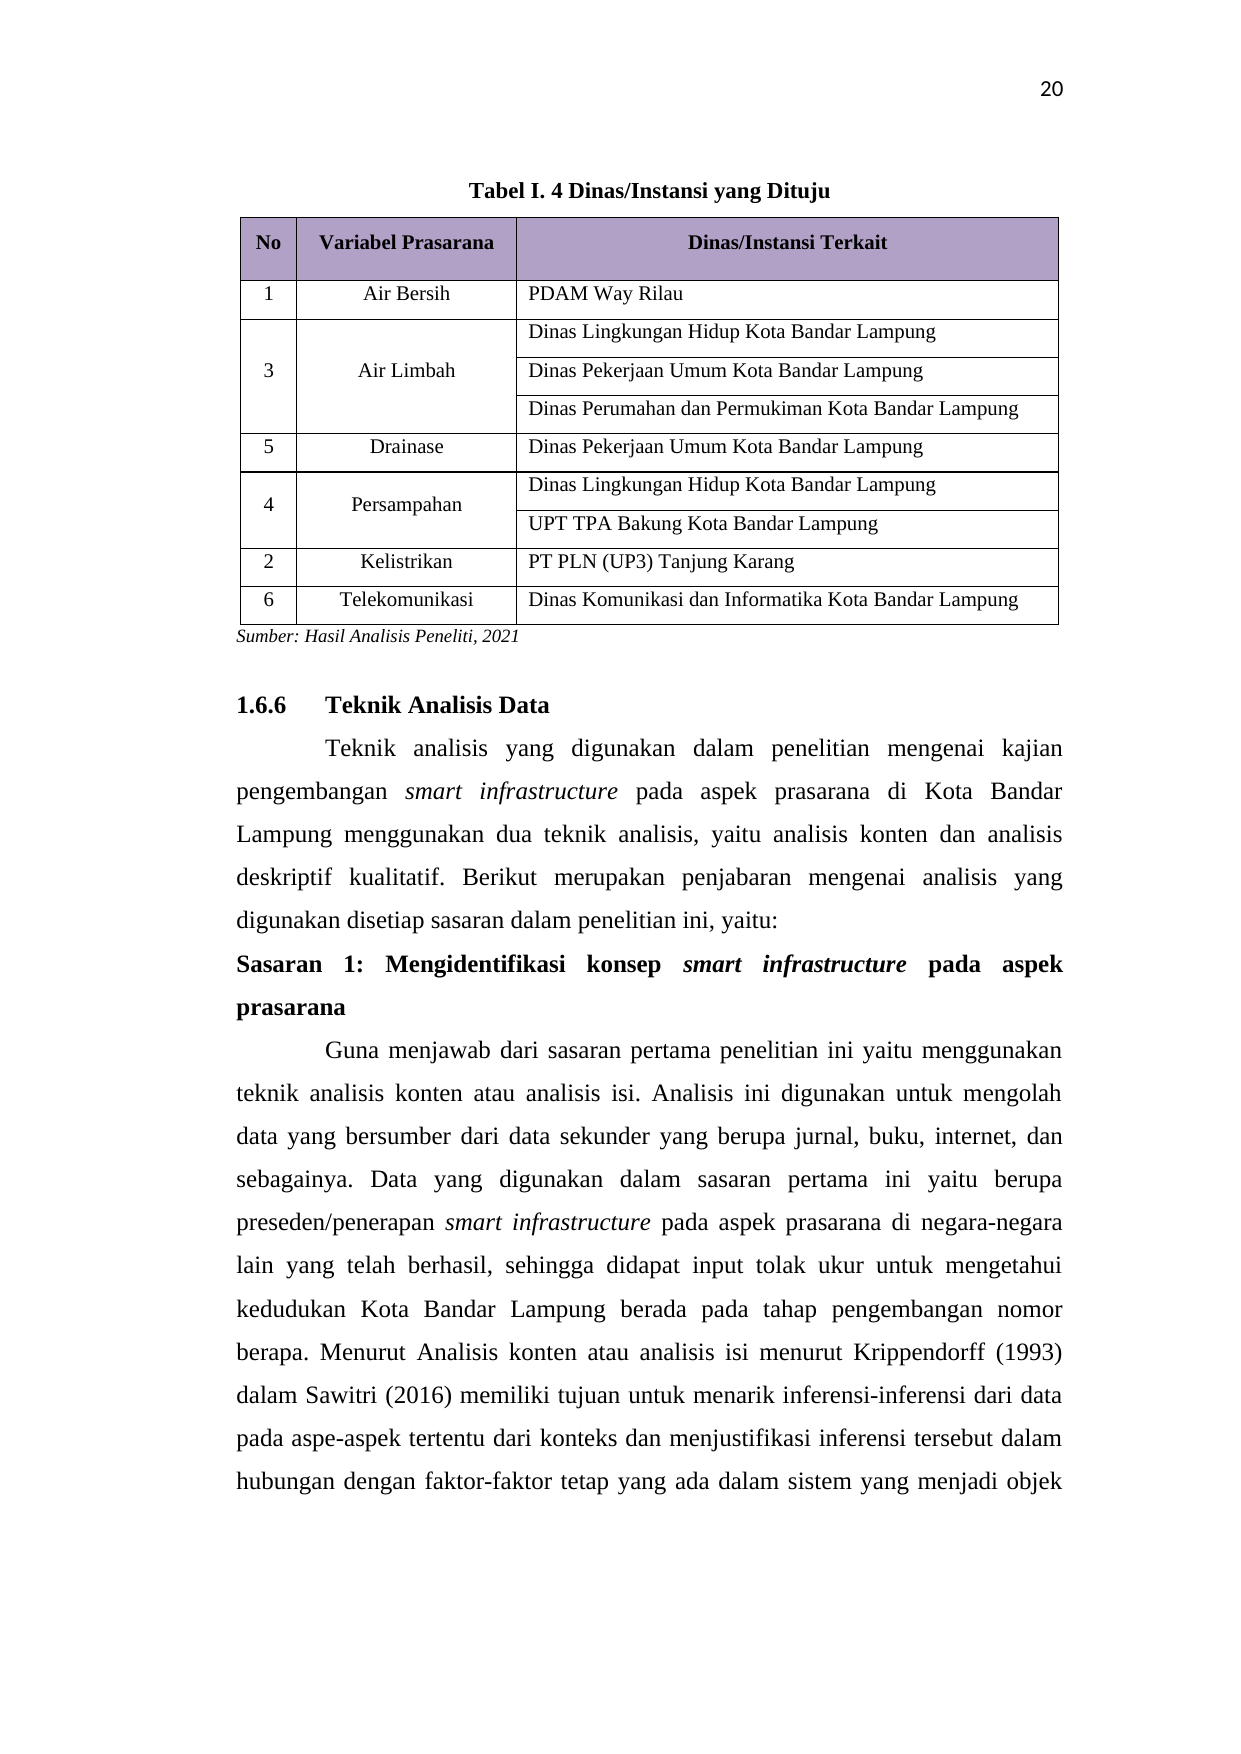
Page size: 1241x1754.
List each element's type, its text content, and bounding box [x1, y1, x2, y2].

table_cell Dinas Komunikasi dan Informatika Kota Bandar Lampung [517, 587, 1058, 624]
table_cell 2 [241, 549, 296, 586]
table_cell PT PLN (UP3) Tanjung Karang [517, 549, 1058, 586]
table_cell Persampahan [297, 473, 516, 548]
table_cell UPT TPA Bakung Kota Bandar Lampung [517, 511, 1058, 548]
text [236, 1035, 1063, 1495]
table_cell Dinas Pekerjaan Umum Kota Bandar Lampung [517, 434, 1058, 471]
text Teknik analisis yang digunakan dalam penelitian mengenai kajian pengembangan smart infrastructure pada aspek prasarana di Kota Bandar Lampung menggunakan dua teknik analisis, yaitu analisis konten dan analisis deskriptif kualitatif. Berikut merupakan penjabaran mengenai analisis yang digunakan disetiap sasaran dalam penelitian ini, yaitu: [236, 733, 1063, 934]
table_cell Dinas Lingkungan Hidup Kota Bandar Lampung [517, 473, 1058, 509]
table_cell 4 [241, 473, 296, 548]
table_cell Dinas Lingkungan Hidup Kota Bandar Lampung [517, 320, 1058, 357]
subtitle Teknik Analisis Data [236, 690, 1063, 719]
text Sasaran 1: Mengidentifikasi konsep smart infrastructure pada aspek prasarana [236, 949, 1063, 1021]
text Sumber: Hasil Analisis Peneliti, 2021 [236, 625, 1063, 647]
table_cell Dinas Pekerjaan Umum Kota Bandar Lampung [517, 358, 1058, 395]
table_header Dinas/Instansi Terkait [517, 218, 1058, 280]
table_cell 1 [241, 281, 296, 318]
table_header Variabel Prasarana [297, 218, 516, 280]
table_cell Kelistrikan [297, 549, 516, 586]
text Tabel I. 4 Dinas/Instansi yang Dituju [236, 177, 1063, 203]
table_cell 6 [241, 587, 296, 624]
table_cell 5 [241, 434, 296, 471]
table_cell Dinas Perumahan dan Permukiman Kota Bandar Lampung [517, 396, 1058, 433]
table_cell Drainase [297, 434, 516, 471]
table_cell 3 [241, 320, 296, 433]
table_cell Air Limbah [297, 320, 516, 433]
table_cell PDAM Way Rilau [517, 281, 1058, 318]
table_cell Telekomunikasi [297, 587, 516, 624]
table_cell Air Bersih [297, 281, 516, 318]
table_header No [241, 218, 296, 280]
